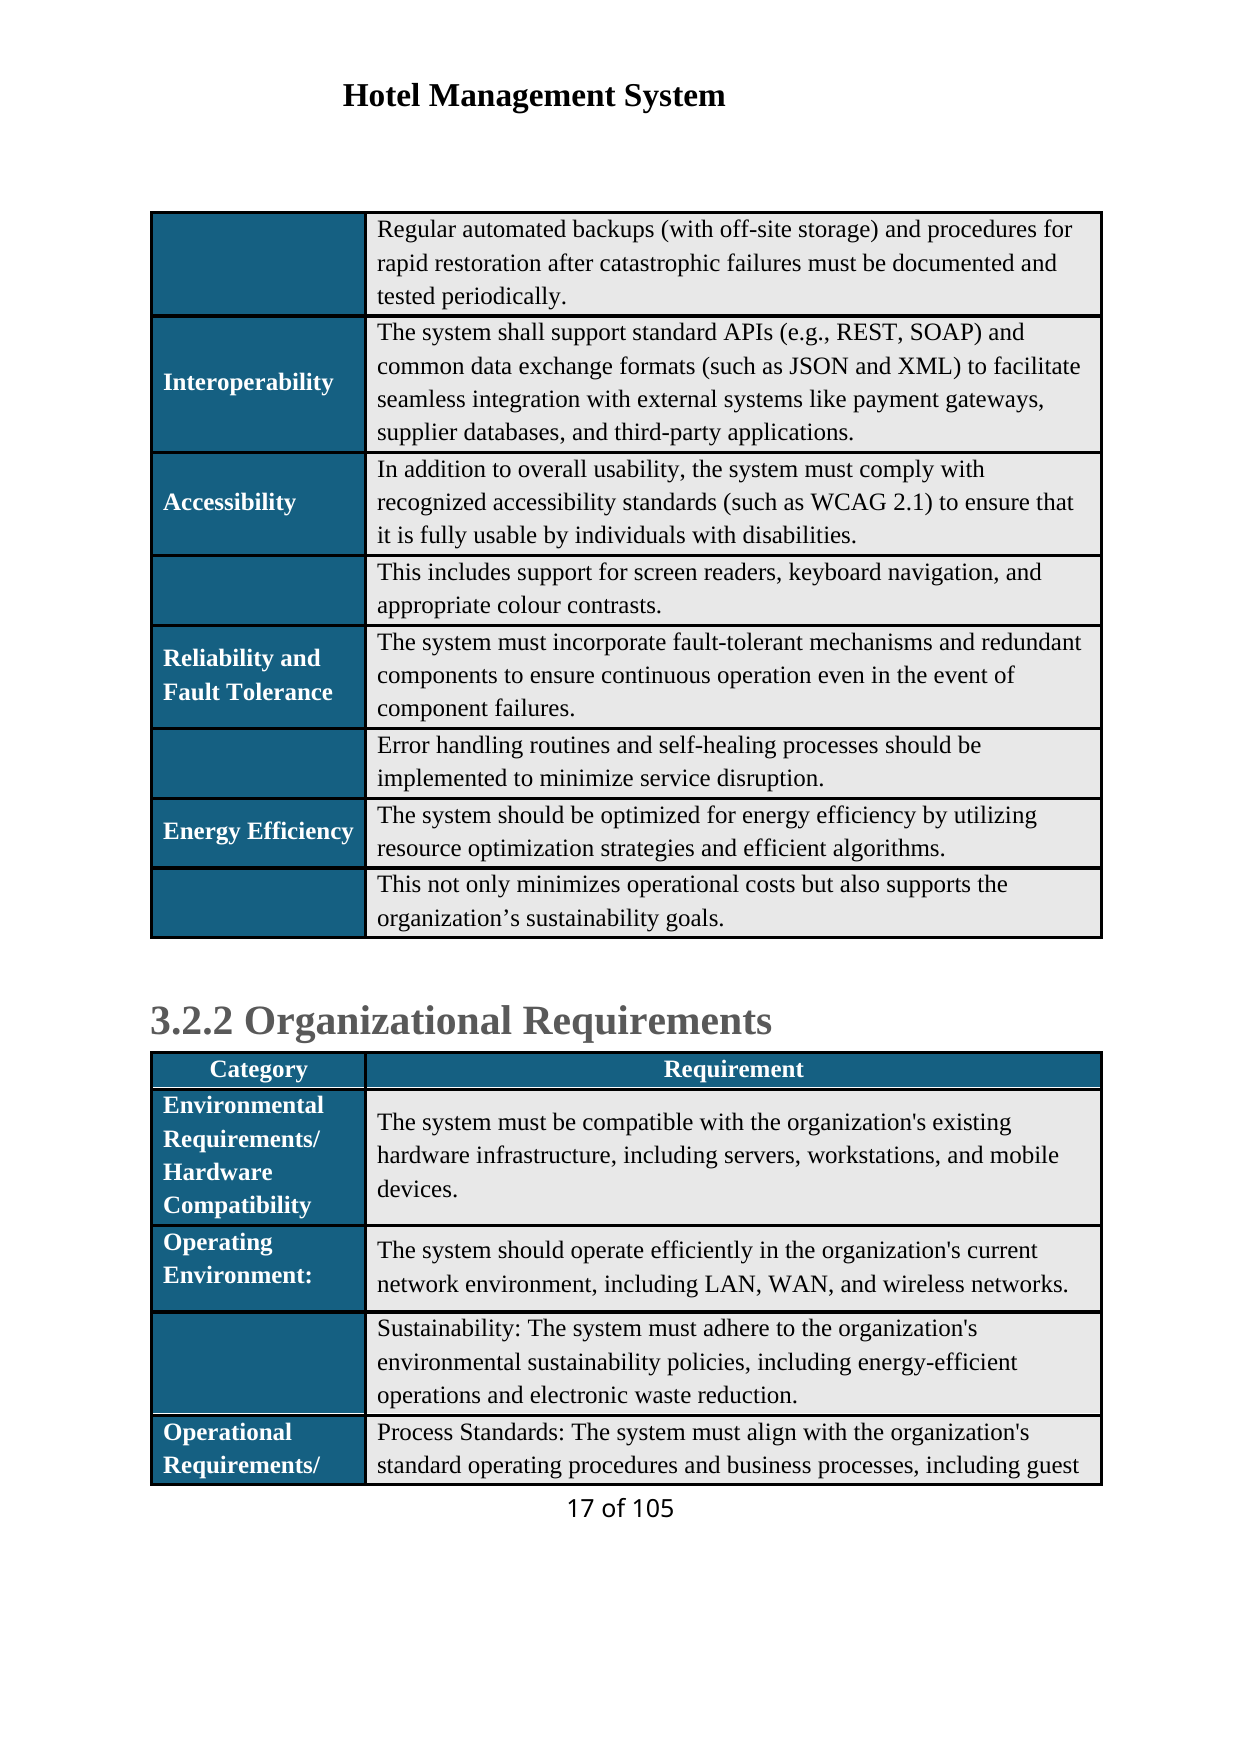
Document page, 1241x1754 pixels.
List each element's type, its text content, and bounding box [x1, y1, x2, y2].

table_cell The system must be compatible with the organization's existing hardware infrastructure, including servers, workstations, and mobile devices. [367, 1091, 1100, 1224]
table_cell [367, 1417, 1100, 1483]
table_cell The system must incorporate fault-tolerant mechanisms and redundant components to ensure continuous operation even in the event of component failures. [367, 627, 1100, 727]
table_cell This includes support for screen readers, keyboard navigation, and appropriate colour contrasts. [367, 557, 1100, 624]
table_cell Energy Efficiency [153, 800, 364, 866]
table_cell Interoperability [153, 318, 364, 451]
table_cell The system should operate efficiently in the organization's current network environment, including LAN, WAN, and wireless networks. [367, 1227, 1100, 1310]
table_cell Error handling routines and self-healing processes should be implemented to minimize service disruption. [367, 730, 1100, 797]
subtitle 3.2.2 Organizational Requirements [150, 995, 1090, 1043]
table_cell [153, 1314, 364, 1413]
table_header Category [153, 1054, 364, 1087]
table_cell Environmental Requirements/ Hardware Compatibility [153, 1091, 364, 1224]
table_cell Regular automated backups (with off-site storage) and procedures for rapid restoration after catastrophic failures must be documented and tested periodically. [367, 214, 1100, 314]
table_cell The system shall support standard APIs (e.g., REST, SOAP) and common data exchange formats (such as JSON and XML) to facilitate seamless integration with external systems like payment gateways, supplier databases, and third-party applications. [367, 318, 1100, 451]
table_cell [153, 1417, 364, 1483]
table_cell Accessibility [153, 454, 364, 554]
table_cell Sustainability: The system must adhere to the organization's environmental sustainability policies, including energy-efficient operations and electronic waste reduction. [367, 1314, 1100, 1413]
table_cell [153, 870, 364, 936]
table_cell Operating Environment: [153, 1227, 364, 1310]
table_cell [153, 214, 364, 314]
table_cell This not only minimizes operational costs but also supports the organization’s sustainability goals. [367, 870, 1100, 936]
table_cell [153, 730, 364, 797]
table_cell The system should be optimized for energy efficiency by utilizing resource optimization strategies and efficient algorithms. [367, 800, 1100, 866]
table_cell In addition to overall usability, the system must comply with recognized accessibility standards (such as WCAG 2.1) to ensure that it is fully usable by individuals with disabilities. [367, 454, 1100, 554]
table_cell Reliability and Fault Tolerance [153, 627, 364, 727]
table_cell [153, 557, 364, 624]
table_header Requirement [367, 1054, 1100, 1087]
